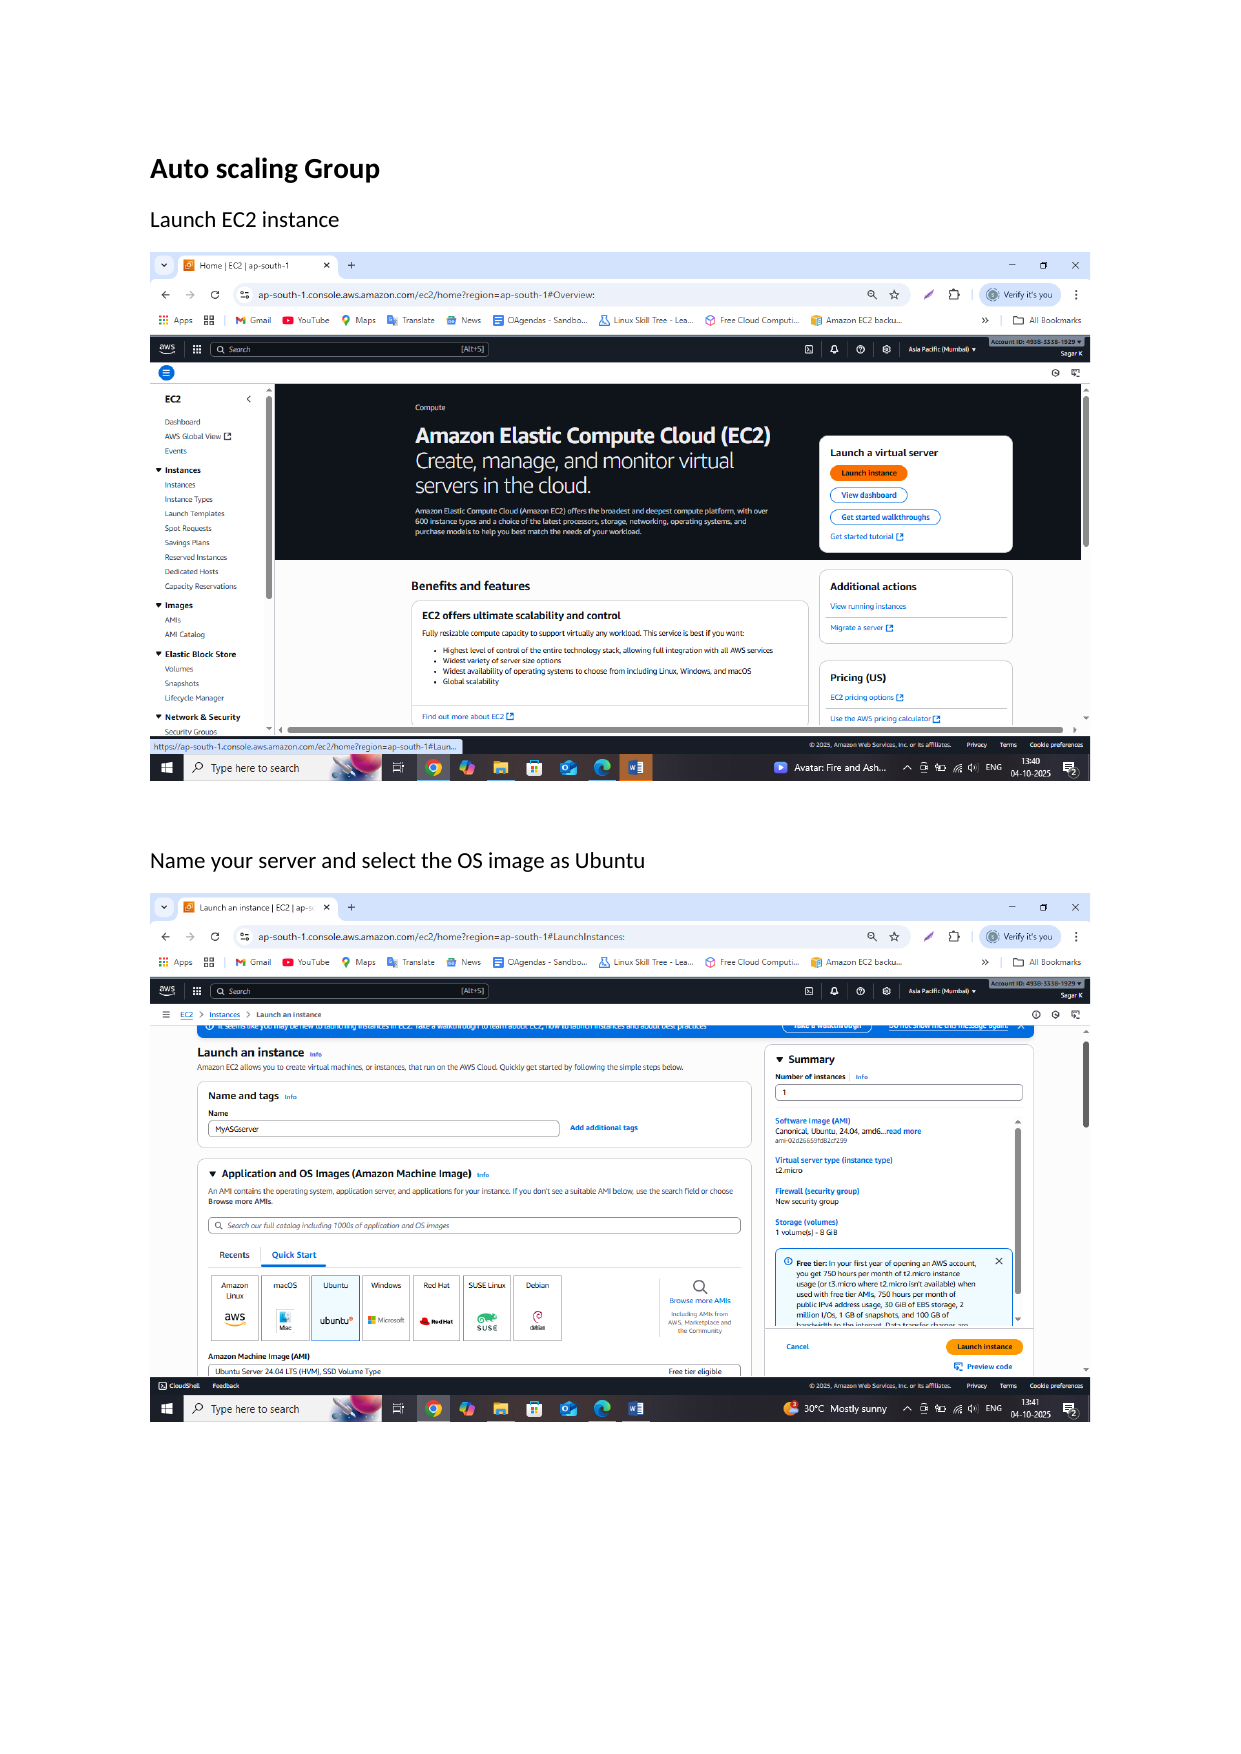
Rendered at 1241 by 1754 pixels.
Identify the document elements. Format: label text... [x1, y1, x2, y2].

picture [150, 252, 1091, 781]
text Auto scaling Group [150, 150, 1090, 186]
text Launch EC2 instance [150, 205, 1090, 233]
text Name your server and select the OS image as Ubuntu [150, 846, 1090, 874]
picture [150, 893, 1091, 1422]
